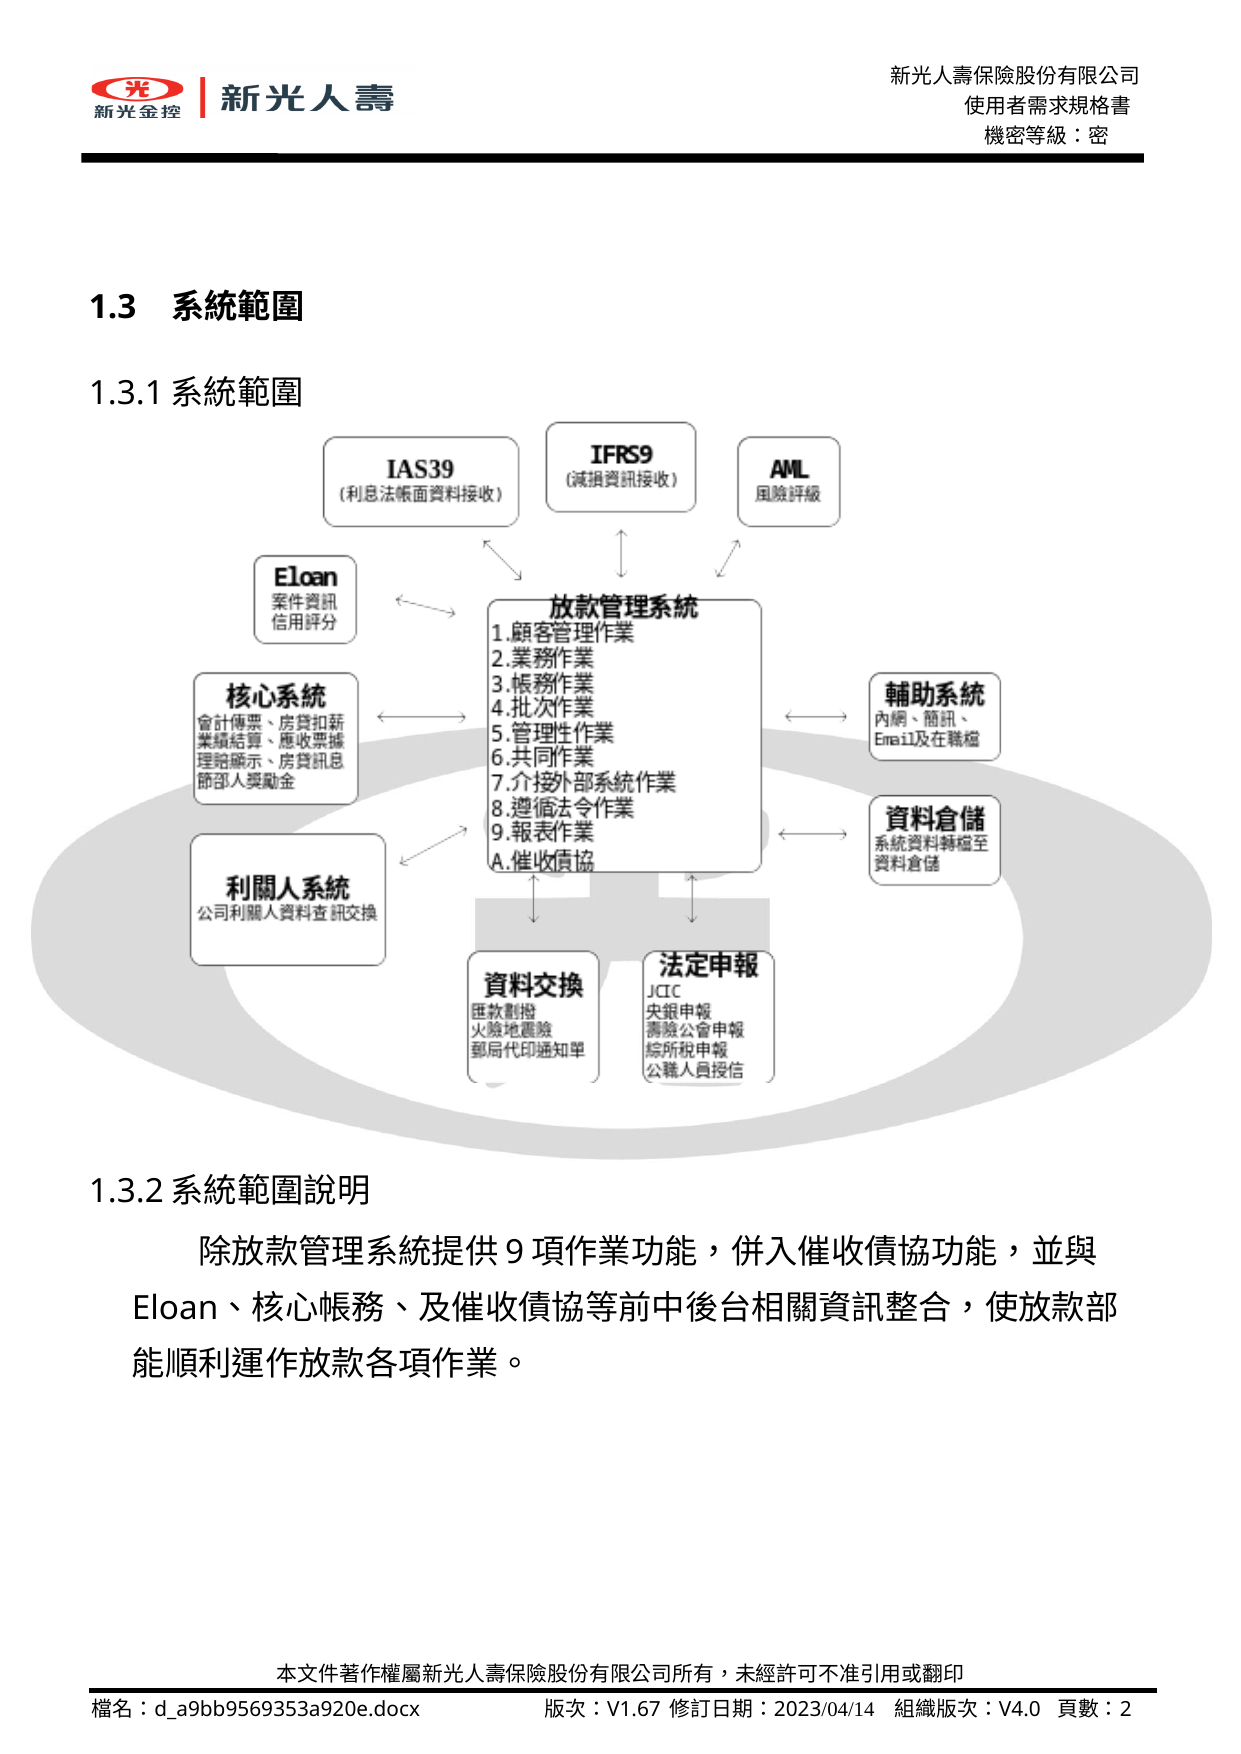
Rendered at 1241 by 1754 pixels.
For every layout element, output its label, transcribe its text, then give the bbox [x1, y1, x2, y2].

picture [91, 61, 417, 118]
subtitle 1.3.2系統範圍說明 [89, 1164, 1152, 1213]
picture [25, 713, 1215, 1166]
subtitle 1.3.1系統範圍 [89, 366, 1152, 414]
subtitle 1.3 系統範圍 [89, 280, 1152, 328]
text 除放款管理系統提供9項作業功能，併入催收債協功能，並與Eloan、核心帳務、及催收債協等前中後台相關資訊整合，使放款部能順利運作放款各項作業。 [132, 1225, 1152, 1385]
